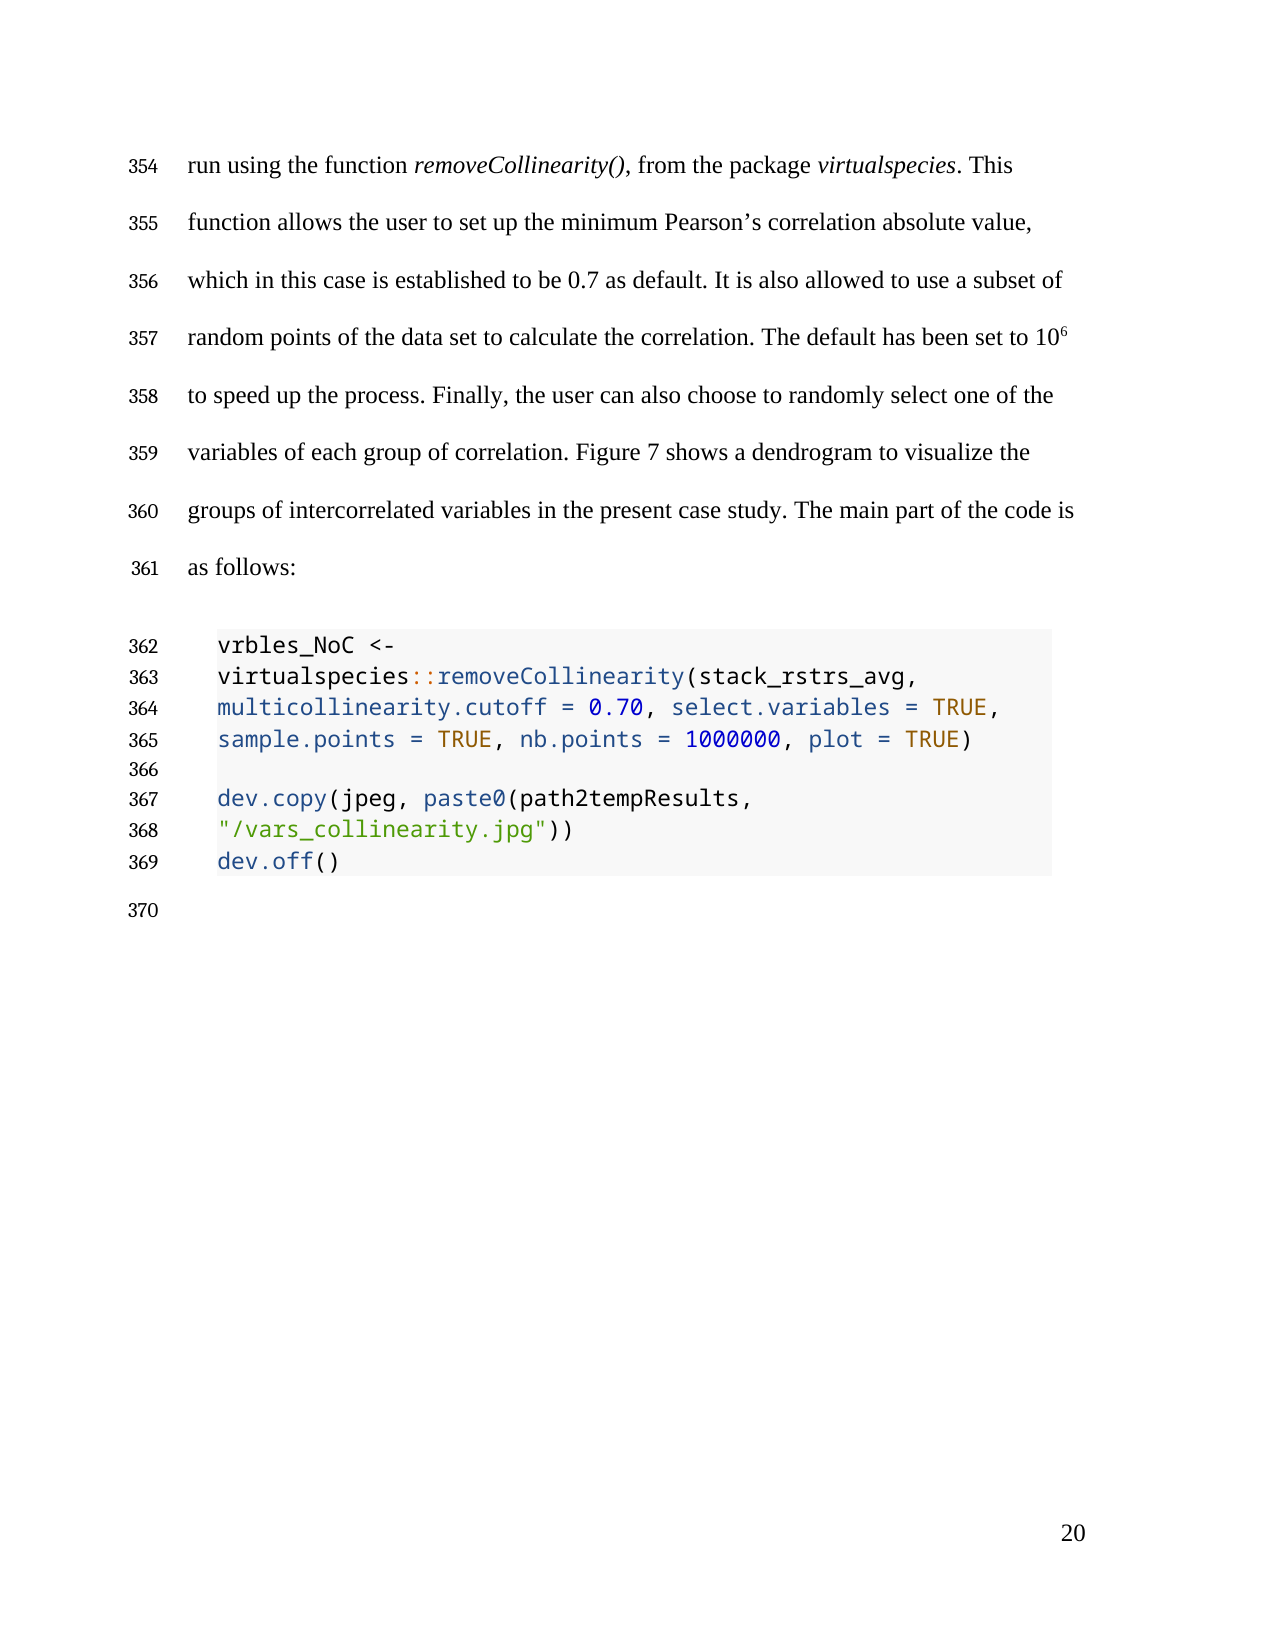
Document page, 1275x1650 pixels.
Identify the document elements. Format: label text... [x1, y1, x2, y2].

text vrbles_NoC <- virtualspecies::removeCollinearity(stack_rstrs_avg, multicollinearity.cutoff = 0.70, select.variables = TRUE, sample.points = TRUE, nb.points = 1000000, plot = TRUE) dev.copy(jpeg, paste0(path2tempResults, "/vars_collinearity.jpg")) dev.off() [217, 629, 1052, 876]
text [187, 150, 1087, 581]
